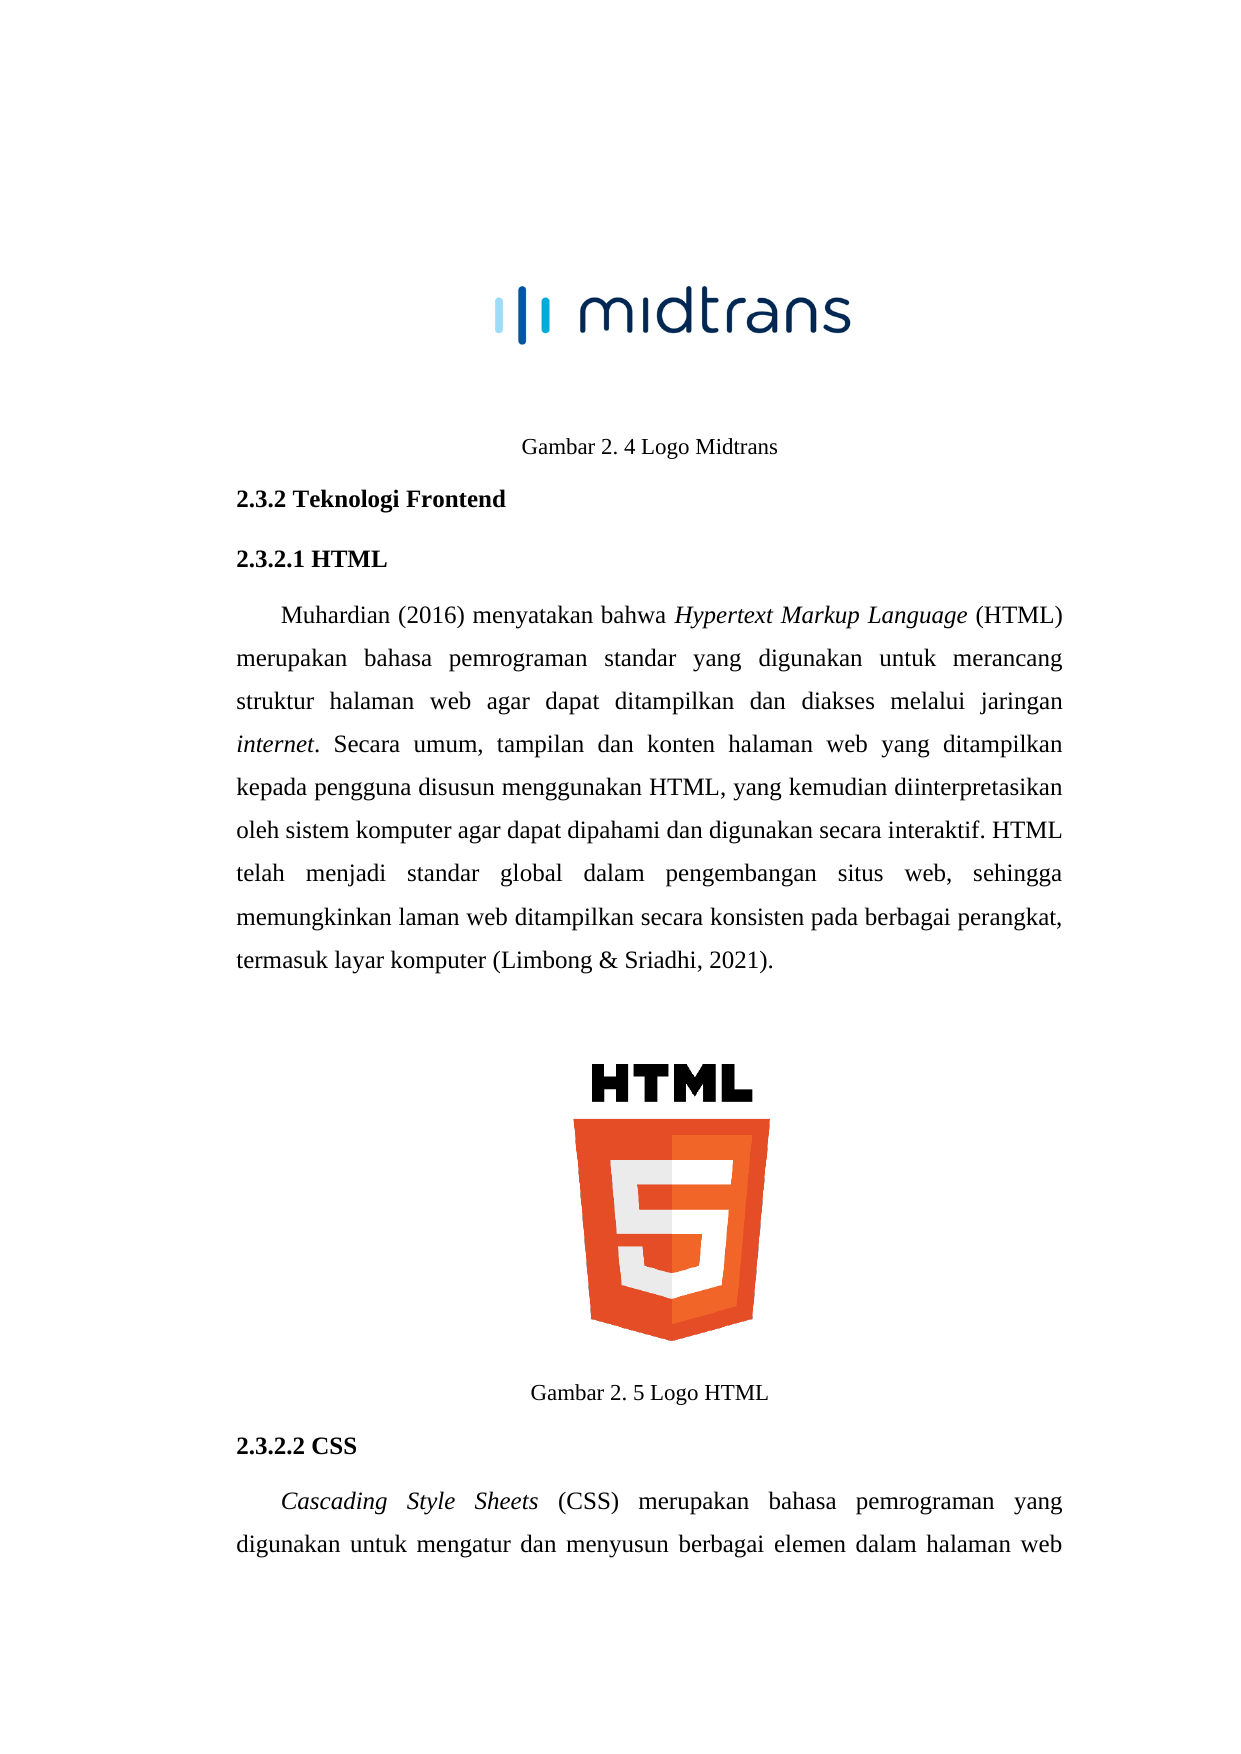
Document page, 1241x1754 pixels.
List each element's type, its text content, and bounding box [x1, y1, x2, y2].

text Gambar 2. 4 Logo Midtrans [236, 433, 1063, 459]
subtitle 2.3.2.2 CSS [236, 1431, 1063, 1459]
subtitle 2.3.2 Teknologi Frontend [236, 484, 1063, 513]
picture [492, 236, 852, 394]
picture [533, 1064, 810, 1341]
subtitle 2.3.2.1 HTML [236, 544, 1063, 573]
text Gambar 2. 5 Logo HTML [236, 1379, 1063, 1406]
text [236, 1486, 1063, 1558]
text Muhardian (2016) menyatakan bahwa Hypertext Markup Language (HTML) merupakan bahasa pemrograman standar yang digunakan untuk merancang struktur halaman web agar dapat ditampilkan dan diakses melalui jaringan internet. Secara umum, tampilan dan konten halaman web yang ditampilkan kepada pengguna disusun menggunakan HTML, yang kemudian diinterpretasikan oleh sistem komputer agar dapat dipahami dan digunakan secara interaktif. HTML telah menjadi standar global dalam pengembangan situs web, sehingga memungkinkan laman web ditampilkan secara konsisten pada berbagai perangkat, termasuk layar komputer . [236, 600, 1063, 973]
